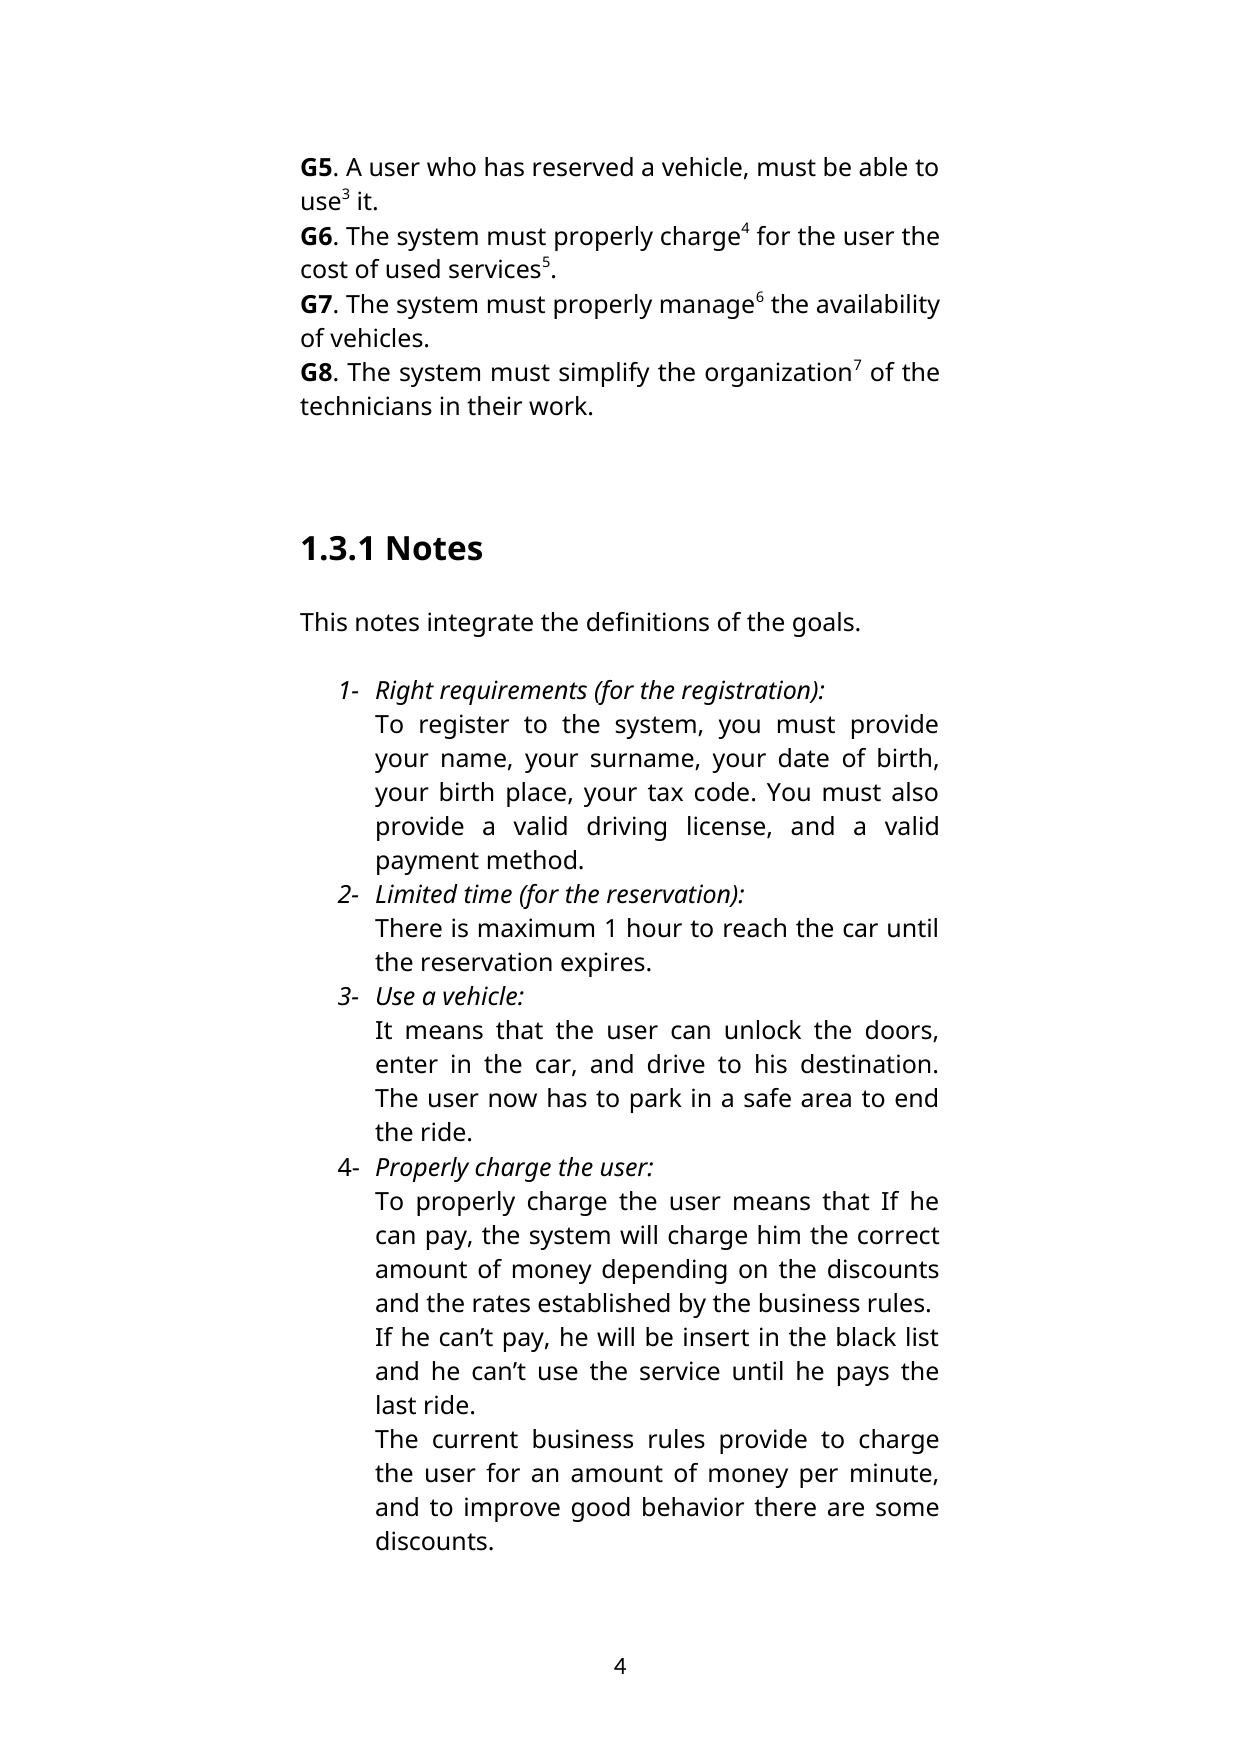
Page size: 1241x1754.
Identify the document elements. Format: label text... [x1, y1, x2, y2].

list Use a vehicle: [337, 979, 940, 1013]
text 1.3.1 Notes [300, 525, 940, 570]
list The current business rules provide to charge the user for an amount of money per minute, and to improve good behavior there are some discounts. [375, 1422, 940, 1558]
list Right requirements (for the registration): [337, 672, 940, 706]
list If he can’t pay, he will be insert in the black list and he can’t use the service until he pays the last ride. [375, 1319, 940, 1422]
list To register to the system, you must provide your name, your surname, your date of birth, your birth place, your tax code. You must also provide a valid driving license, and a valid payment method. [375, 706, 940, 877]
list Limited time (for the reservation): [337, 877, 940, 911]
text G5. A user who has reserved a vehicle, must be able to use3 it. [300, 150, 940, 218]
list Properly charge the user: [337, 1149, 940, 1183]
text G8. The system must simplify the organization7 of the technicians in their work. [300, 354, 940, 422]
list It means that the user can unlock the doors, enter in the car, and drive to his destination. The user now has to park in a safe area to end the ride. [375, 1013, 940, 1149]
text This notes integrate the definitions of the goals. [300, 604, 940, 638]
text G7. The system must properly manage6 the availability of vehicles. [300, 286, 940, 354]
list To properly charge the user means that If he can pay, the system will charge him the correct amount of money depending on the discounts and the rates established by the business rules. [375, 1183, 940, 1319]
text G6. The system must properly charge4 for the user the cost of used services5. [300, 218, 940, 286]
list There is maximum 1 hour to reach the car until the reservation expires. [375, 911, 940, 979]
